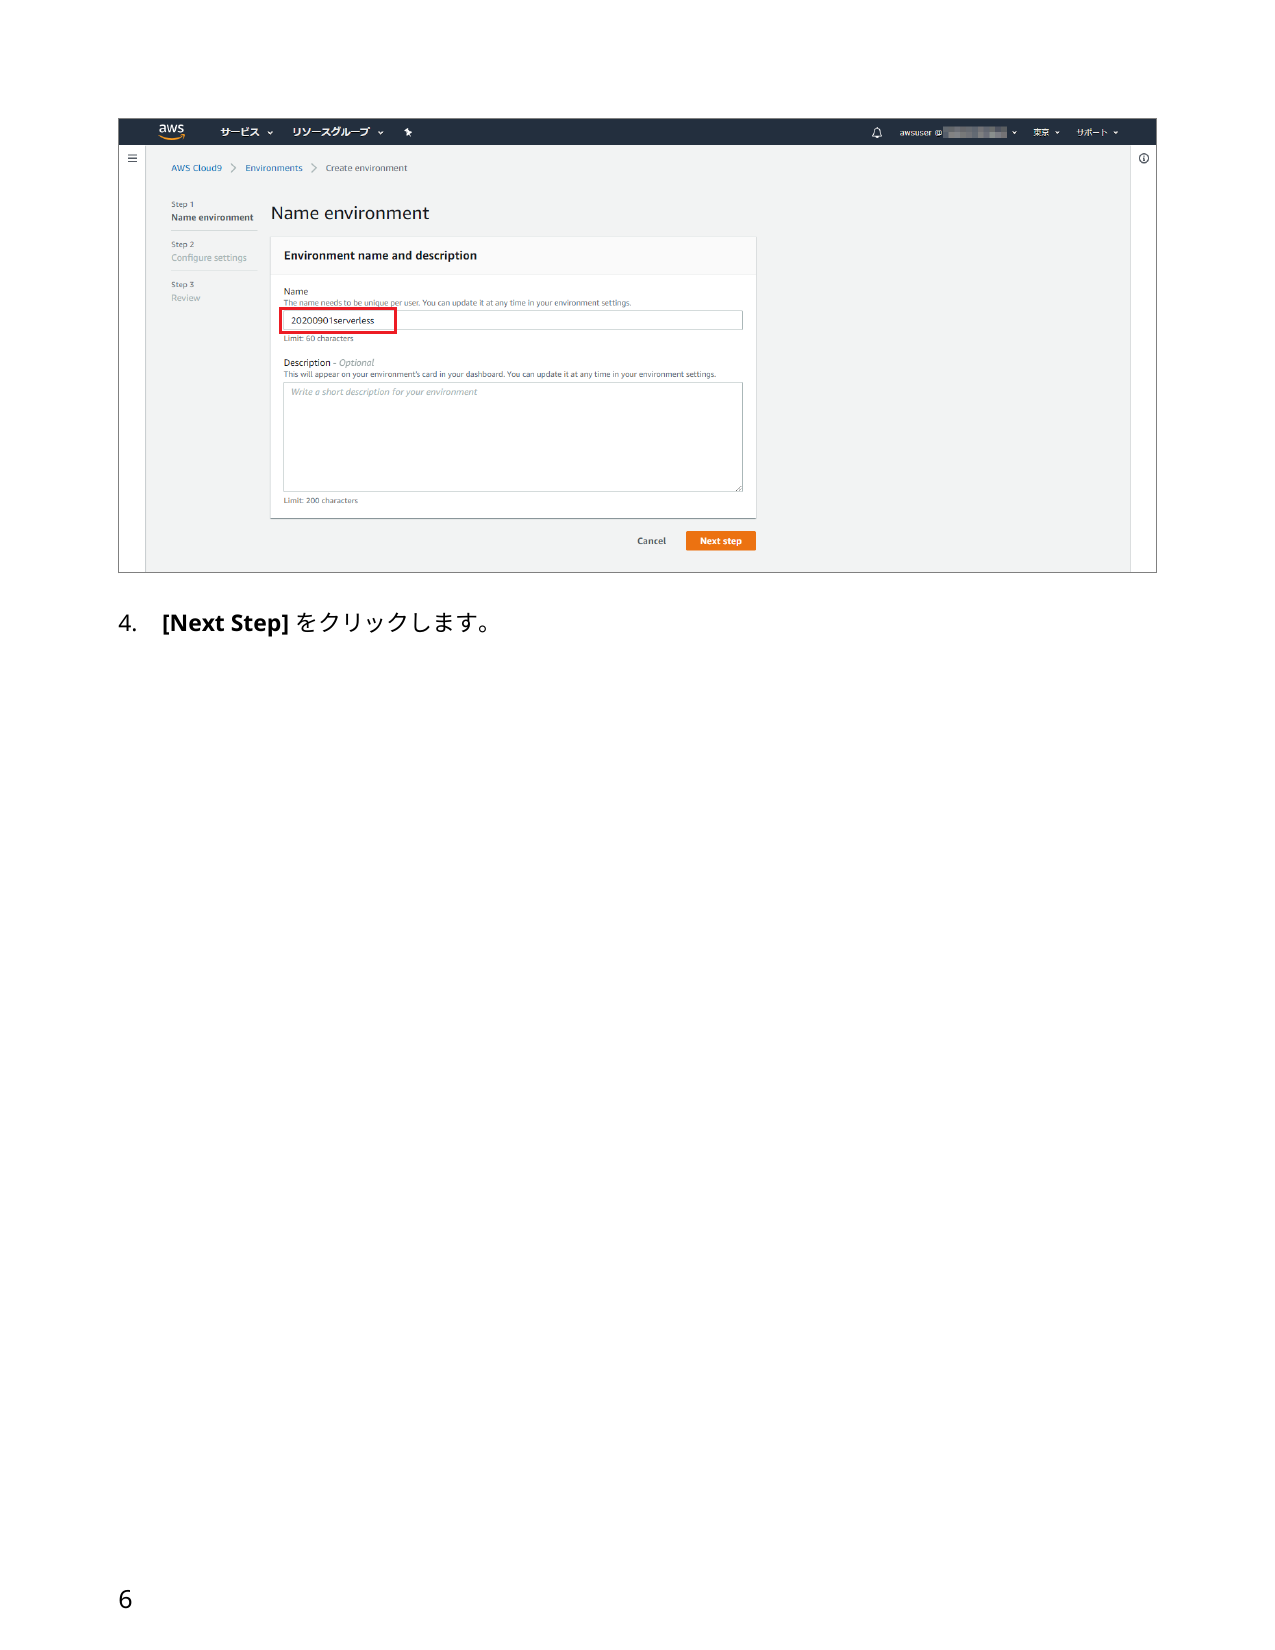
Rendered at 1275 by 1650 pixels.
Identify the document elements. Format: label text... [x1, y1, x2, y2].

list [Next Step] をクリックします。 [118, 605, 1157, 638]
picture [119, 119, 1156, 572]
